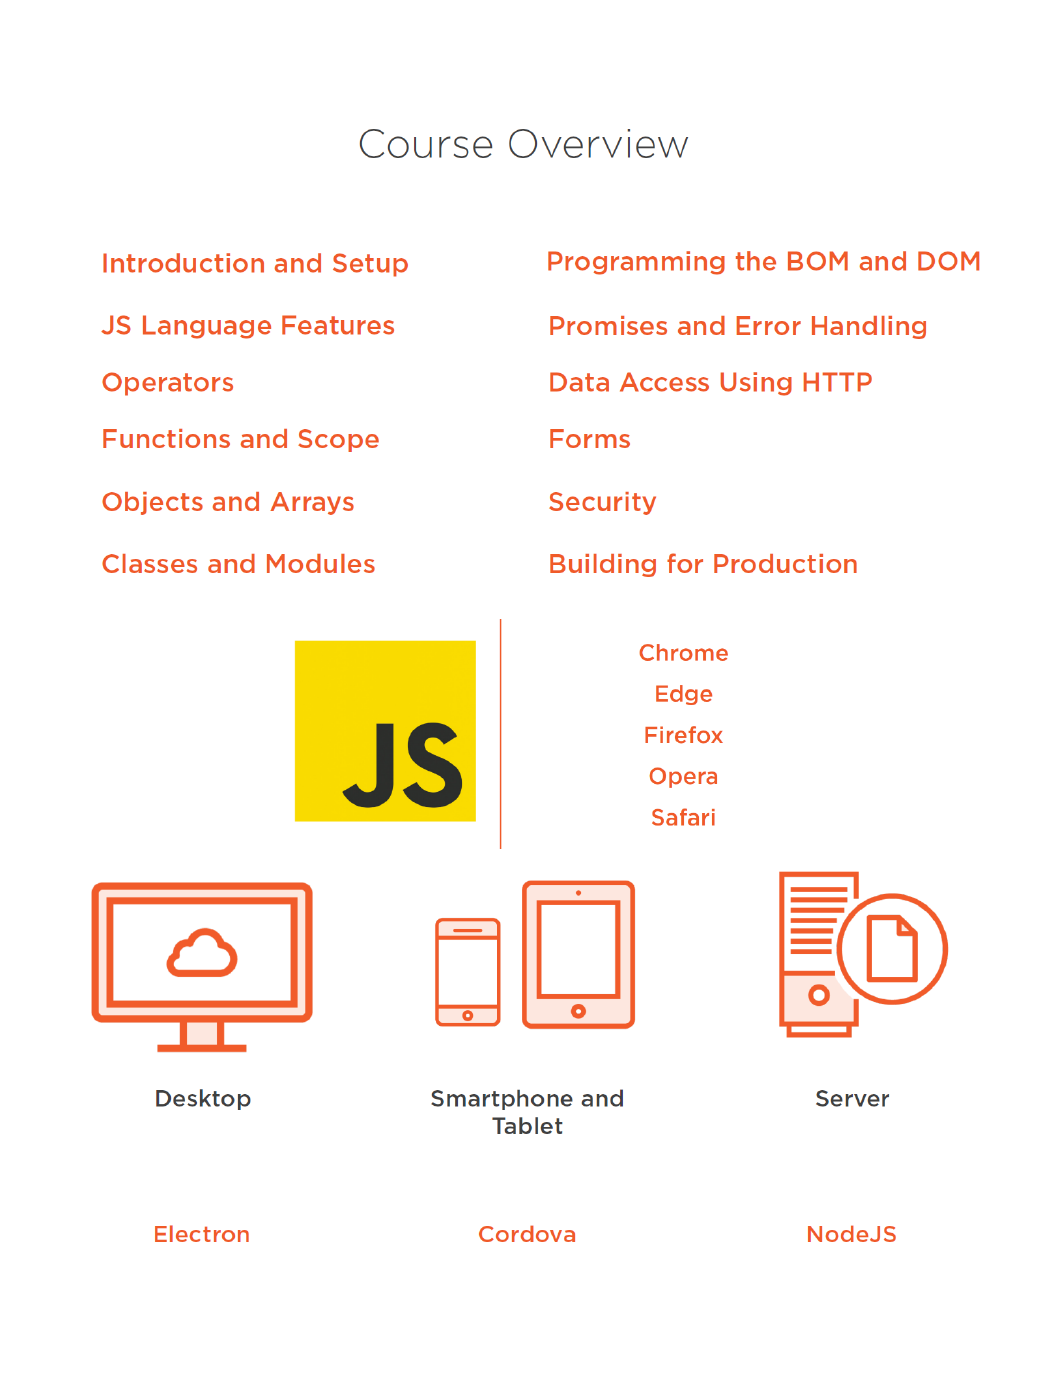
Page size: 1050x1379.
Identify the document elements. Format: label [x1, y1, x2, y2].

picture [53, 100, 997, 593]
picture [43, 619, 988, 1275]
